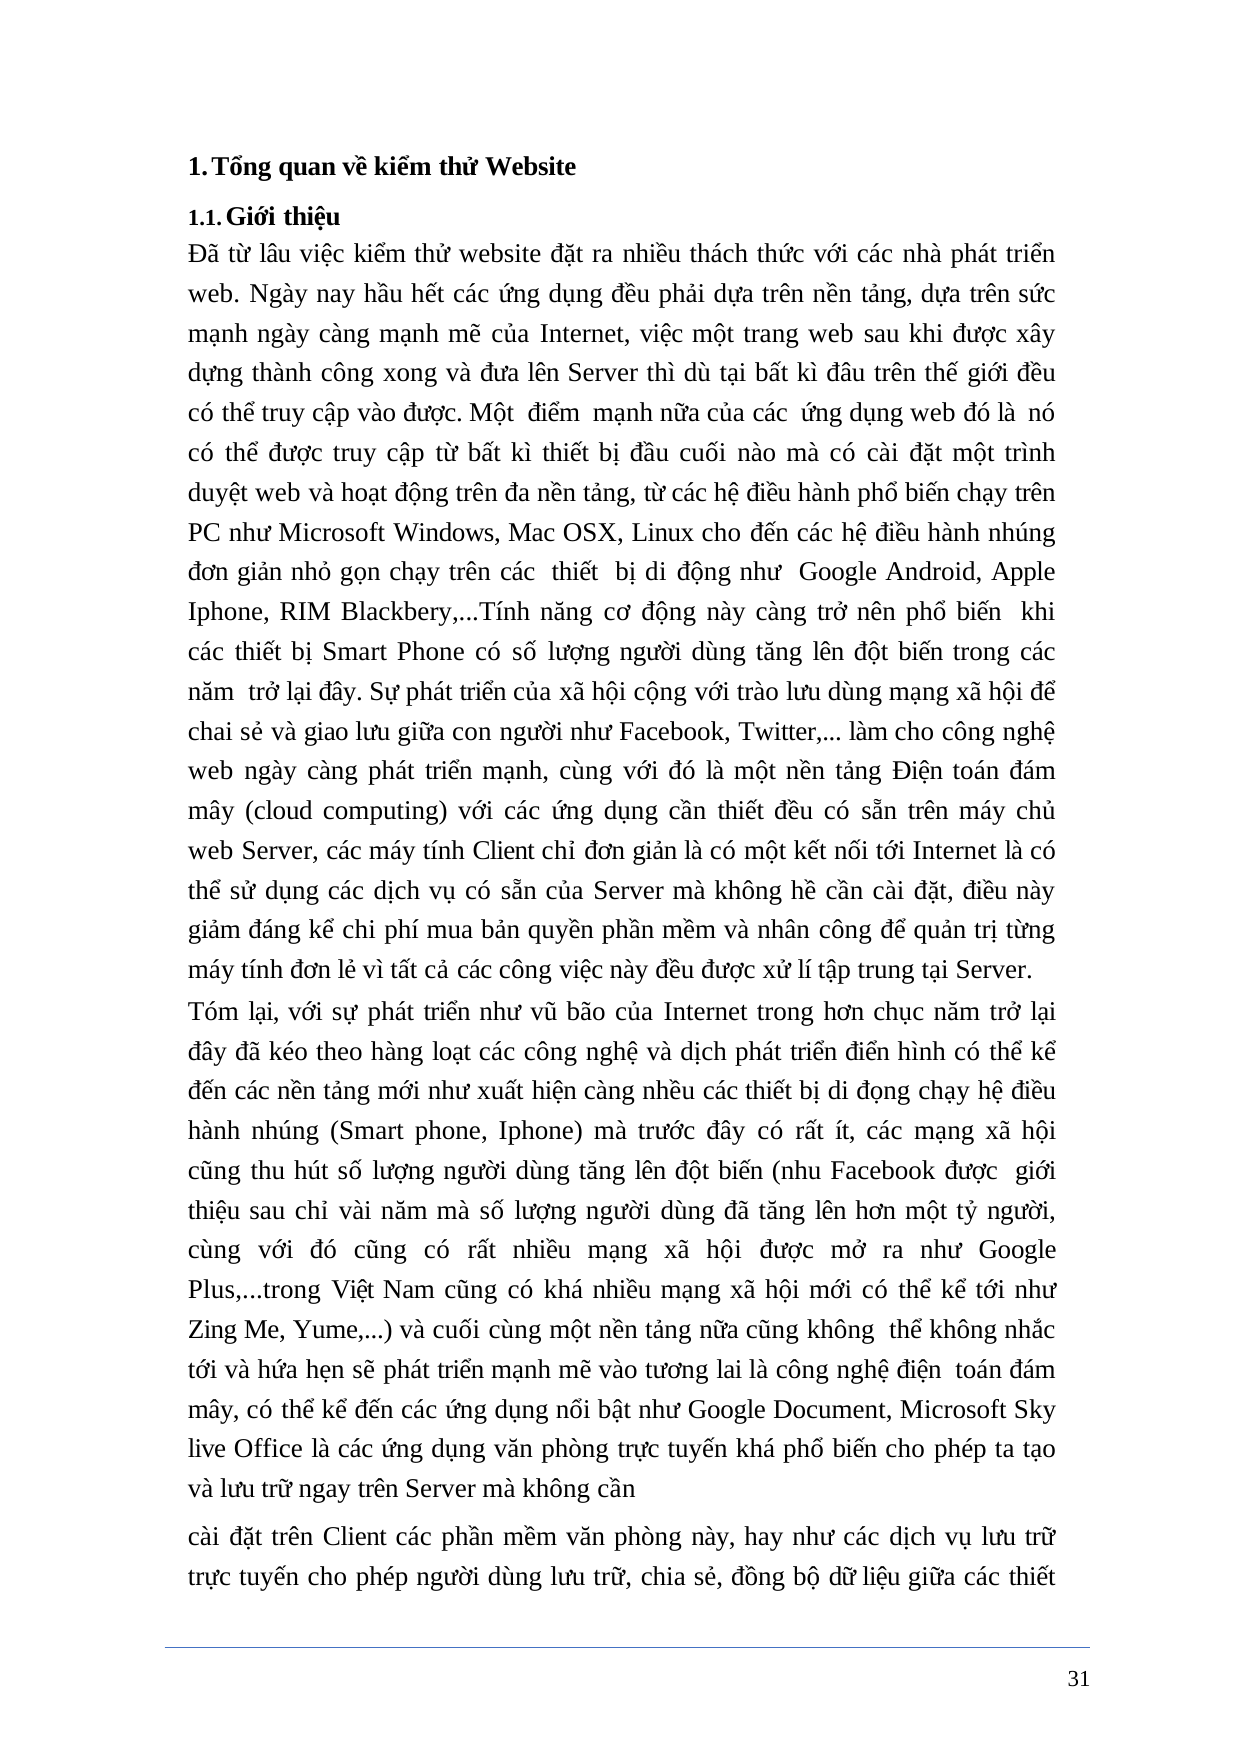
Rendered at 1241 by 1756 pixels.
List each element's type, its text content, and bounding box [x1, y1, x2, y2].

text Đã từ lâu việc kiểm thử website đặt ra nhiều thách thức với các nhà phát triển web. Ngày nay hầu hết các ứng dụng đều phải dựa trên nền tảng, dựa trên sức mạnh ngày càng mạnh mẽ của Internet, việc một trang web sau khi được xây dựng thành công xong và đưa lên Server thì dù tại bất kì đâu trên thế giới đều có thể truy cập vào được. Một điểm mạnh nữa của các ứng dụng web đó là nó có thể được truy cập từ bất kì thiết bị đầu cuối nào mà có cài đặt một trình duyệt web và hoạt động trên đa nền tảng, từ các hệ điều hành phổ biến chạy trên PC như Microsoft Windows, Mac OSX, Linux cho đến các hệ điều hành nhúng đơn giản nhỏ gọn chạy trên các thiết bị di động như Google Android, Apple Iphone, RIM Blackbery,...Tính năng cơ động này càng trở nên phổ biến khi các thiết bị Smart Phone có số lượng người dùng tăng lên đột biến trong các năm trở lại đây. Sự phát triển của xã hội cộng với trào lưu dùng mạng xã hội để chai sẻ và giao lưu giữa con người như Facebook, Twitter,... làm cho công nghệ web ngày càng phát triển mạnh, cùng với đó là một nền tảng Điện toán đám mây (cloud computing) với các ứng dụng cần thiết đều có sẵn trên máy chủ web Server, các máy tính Client chỉ đơn giản là có một kết nối tới Internet là có thể sử dụng các dịch vụ có sẵn của Server mà không hề cần cài đặt, điều này giảm đáng kể chi phí mua bản quyền phần mềm và nhân công để quản trị từng máy tính đơn lẻ vì tất cả các công việc này đều được xử lí tập trung tại Server. [188, 237, 1056, 984]
text Tóm lại, với sự phát triển như vũ bão của Internet trong hơn chục năm trở lại đây đã kéo theo hàng loạt các công nghệ và dịch phát triển điển hình có thể kể đến các nền tảng mới như xuất hiện càng nhều các thiết bị di đọng chạy hệ điều hành nhúng (Smart phone, Iphone) mà trước đây có rất ít, các mạng xã hội cũng thu hút số lượng người dùng tăng lên đột biến (nhu Facebook được giới thiệu sau chỉ vài năm mà số lượng người dùng đã tăng lên hơn một tỷ người, cùng với đó cũng có rất nhiều mạng xã hội được mở ra như Google Plus,...trong Việt Nam cũng có khá nhiều mạng xã hội mới có thể kể tới như Zing Me, Yume,...) và cuối cùng một nền tảng nữa cũng không thể không nhắc tới và hứa hẹn sẽ phát triển mạnh mẽ vào tương lai là công nghệ điện toán đám mây, có thể kể đến các ứng dụng nổi bật như Google Document, Microsoft Sky live Office là các ứng dụng văn phòng trực tuyến khá phổ biến cho phép ta tạo và lưu trữ ngay trên Server mà không cần [188, 995, 1056, 1503]
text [188, 1520, 1056, 1591]
subtitle Tổng quan về kiểm thử Website [188, 151, 1090, 182]
subtitle Giới thiệu [188, 201, 1090, 232]
